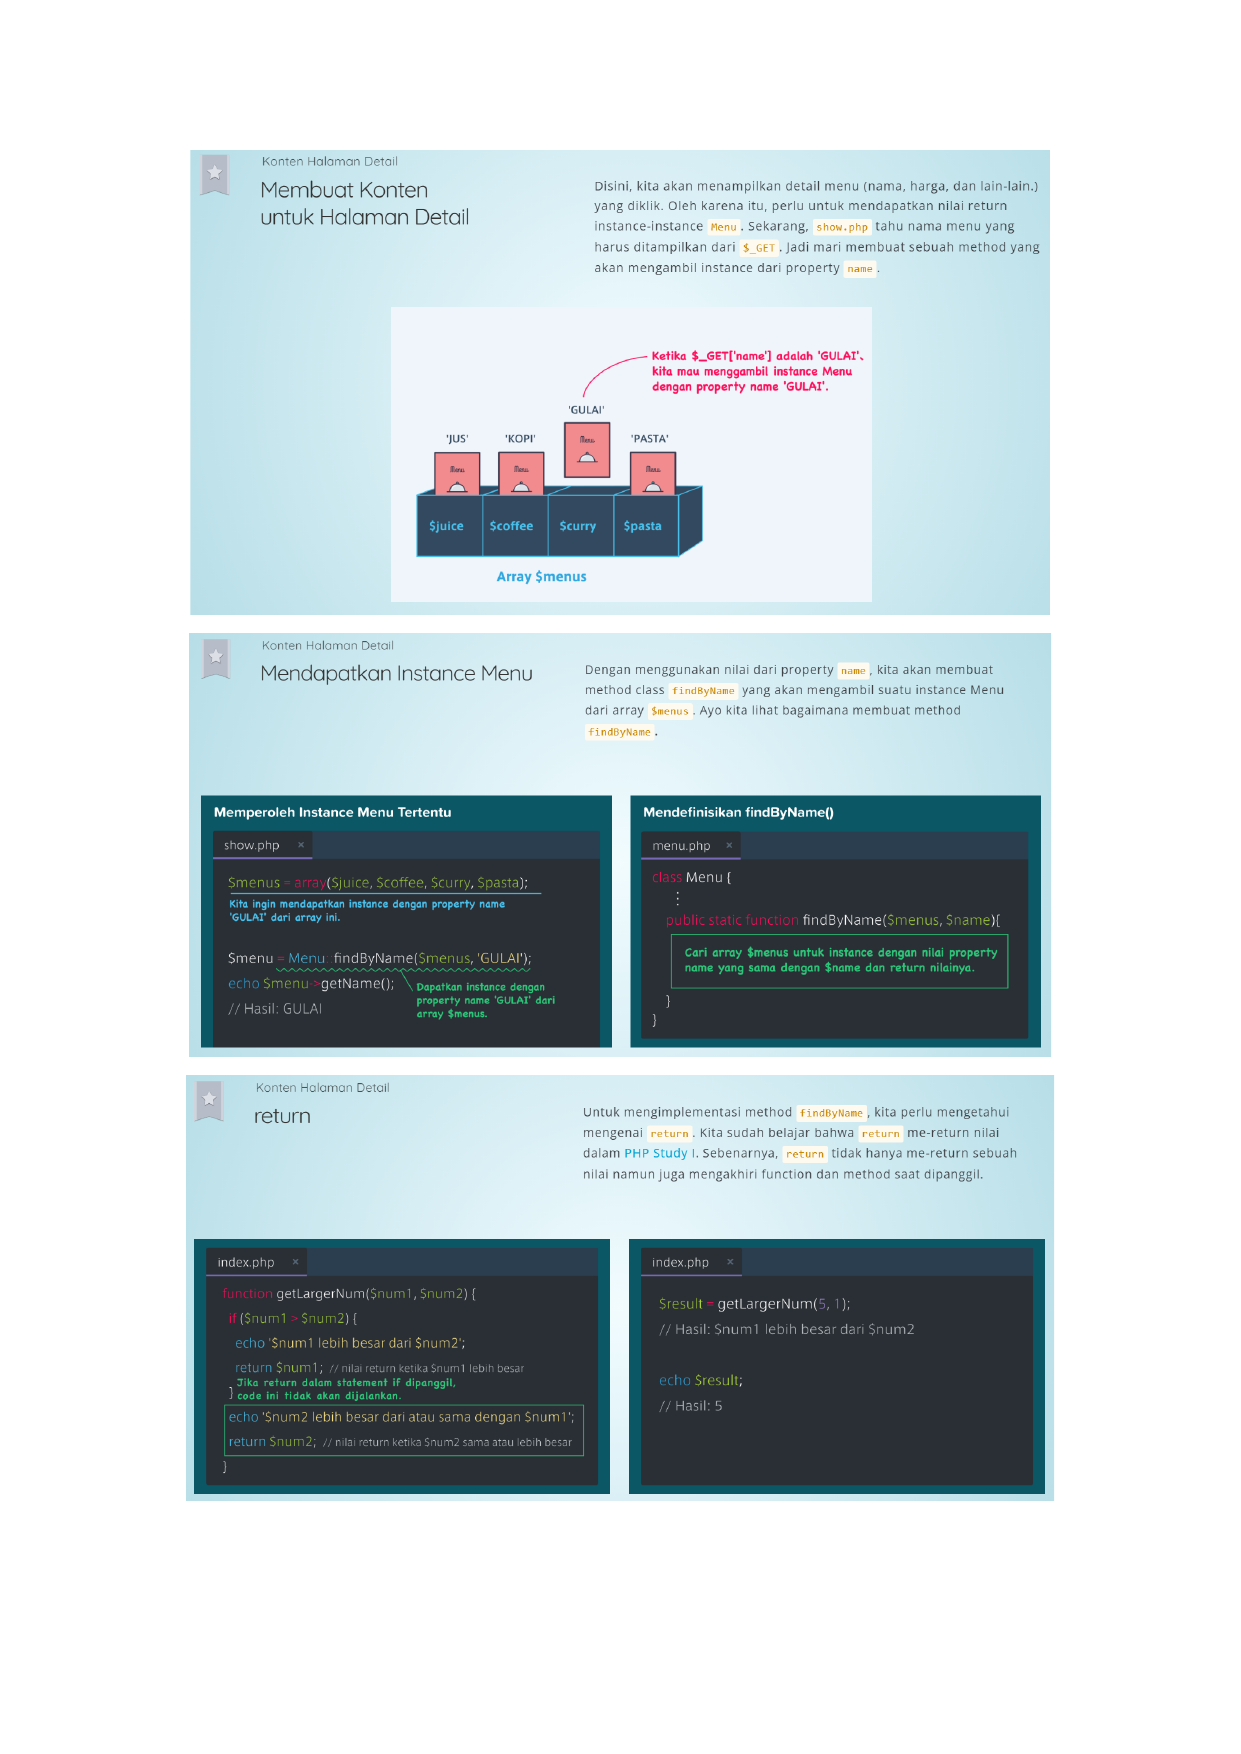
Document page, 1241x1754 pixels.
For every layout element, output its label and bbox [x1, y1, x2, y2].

picture [189, 633, 1052, 1057]
picture [186, 1075, 1055, 1501]
picture [190, 150, 1050, 615]
